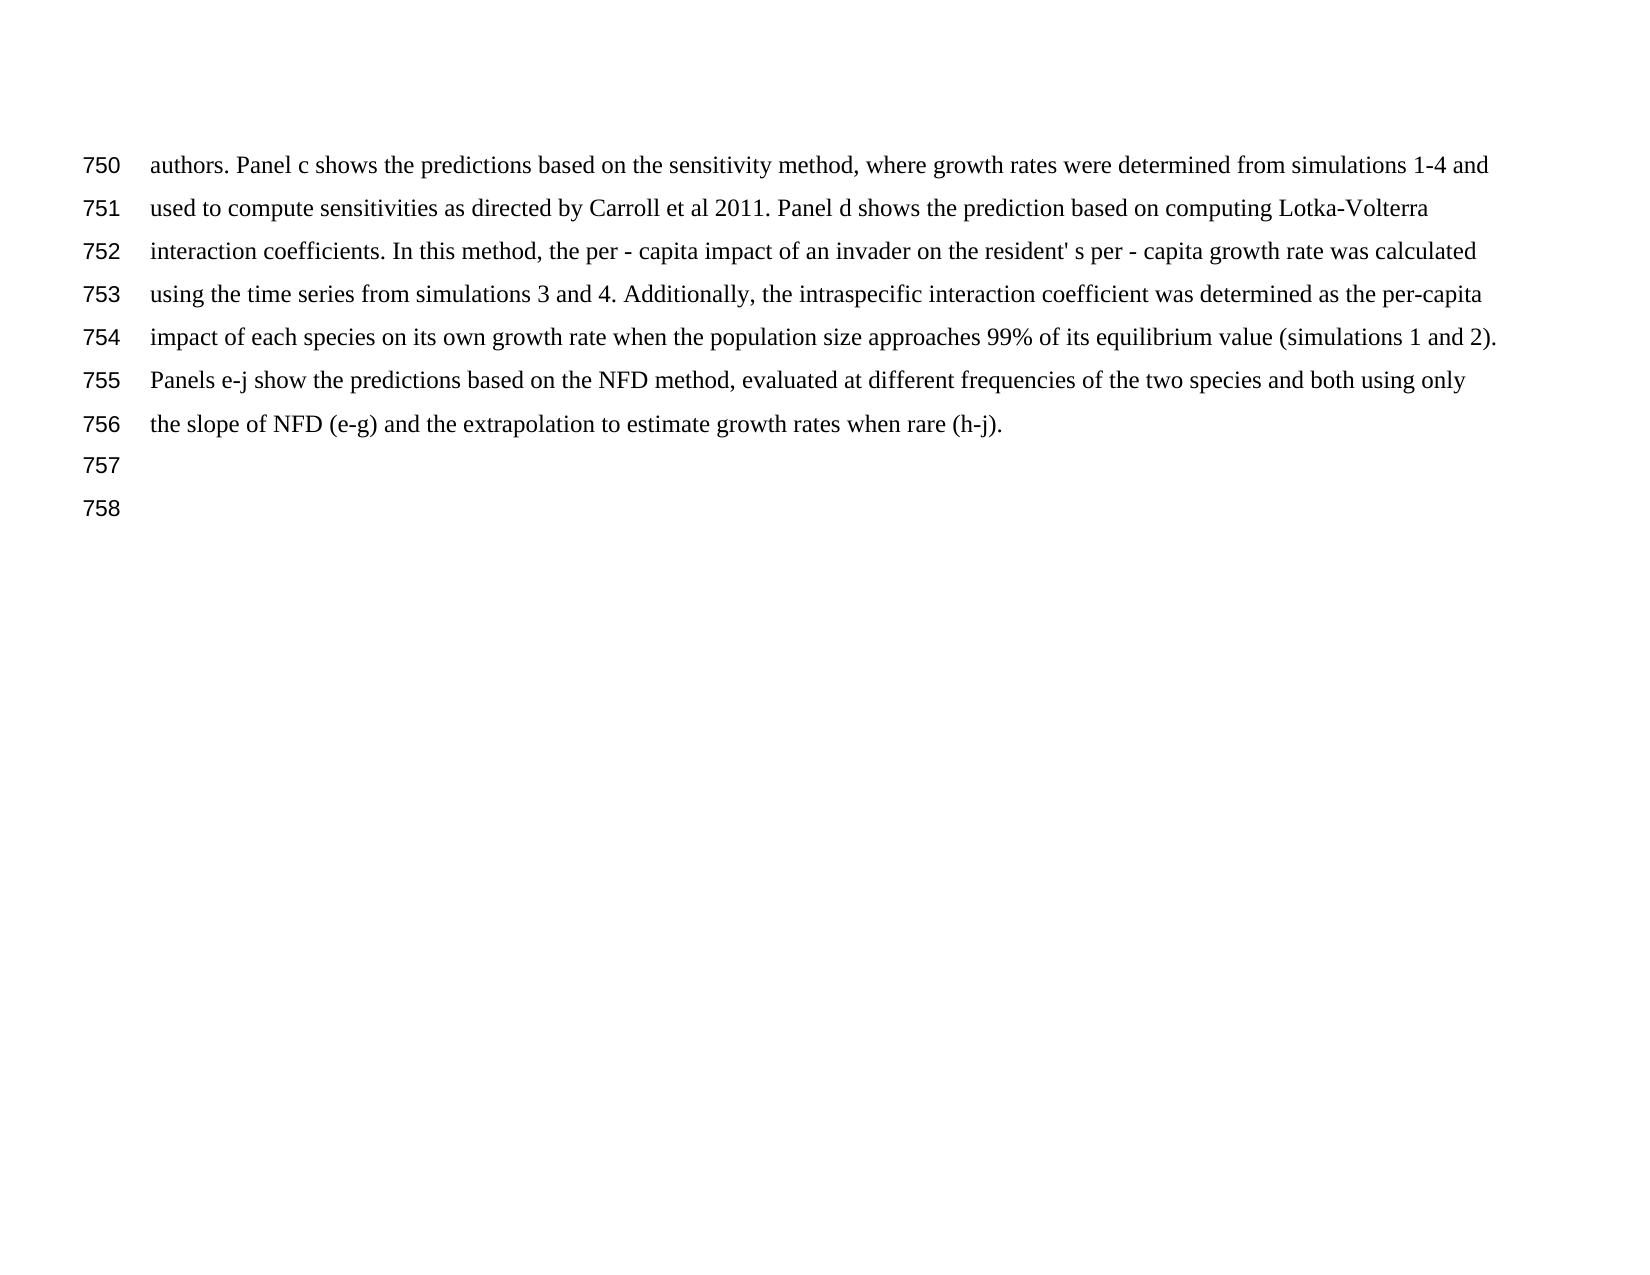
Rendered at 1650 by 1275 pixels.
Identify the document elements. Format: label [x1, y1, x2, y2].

text [150, 150, 1500, 437]
